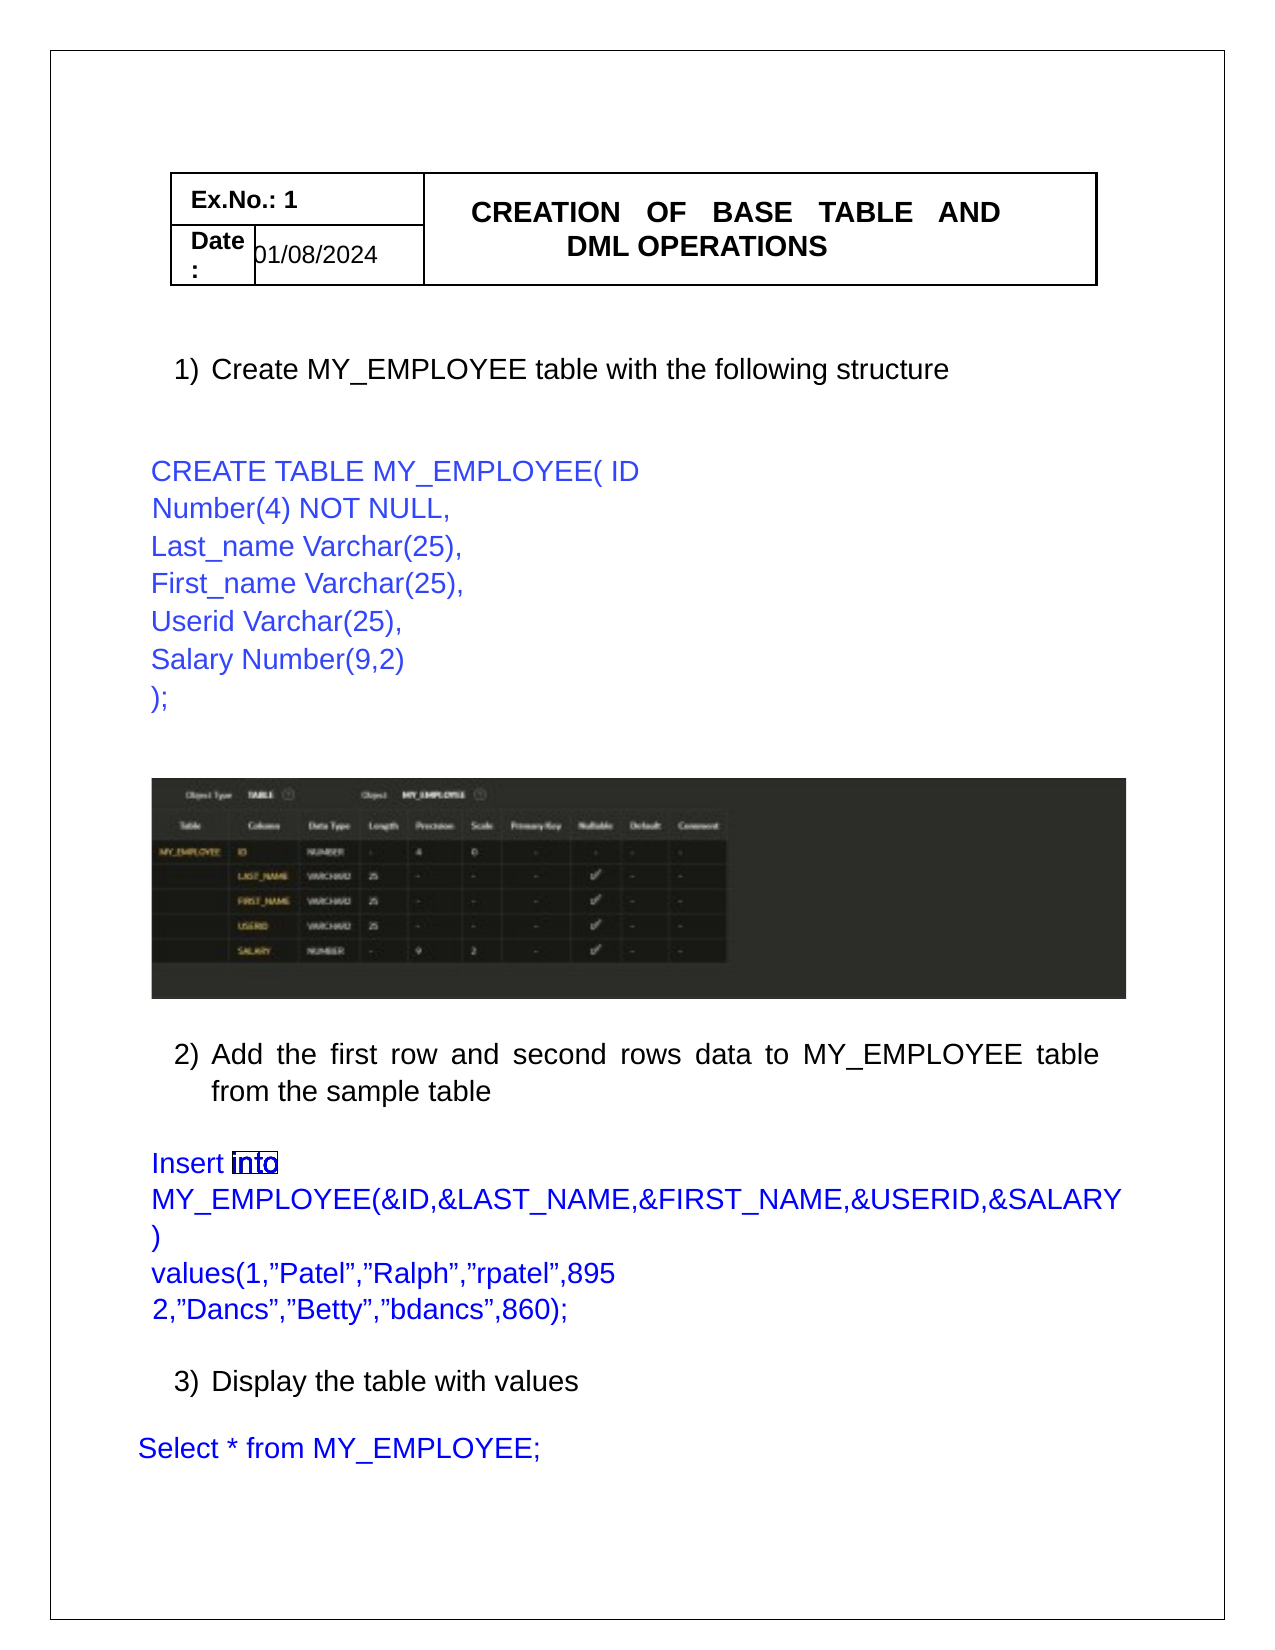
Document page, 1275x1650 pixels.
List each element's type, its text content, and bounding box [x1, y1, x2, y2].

text First_name Varchar(25), [151, 567, 645, 600]
list Display the table with values [173, 1364, 1102, 1398]
table_cell Date: [172, 226, 254, 283]
text ); [151, 680, 645, 713]
list Add the first row and second rows data to MY_EMPLOYEE table from the sample table [173, 1037, 1102, 1107]
table_header CREATION OF BASE TABLE AND DML OPERATIONS [425, 174, 1095, 283]
text MY_EMPLOYEE(&ID,&LAST_NAME,&FIRST_NAME,&USERID,&SALARY [151, 1182, 1220, 1216]
text ) [151, 1219, 1220, 1253]
text values(1,”Patel”,”Ralph”,”rpatel”,895 2,”Dancs”,”Betty”,”bdancs”,860); [151, 1256, 1035, 1325]
text Select * from MY_EMPLOYEE; [138, 1431, 1220, 1465]
table_cell 01/08/2024 [256, 226, 423, 283]
text Insert [151, 1146, 1220, 1179]
text Salary Number(9,2) [151, 642, 645, 676]
picture [151, 778, 1127, 999]
table_header Ex.No.: 1 [172, 174, 423, 224]
list Create MY_EMPLOYEE table with the following structure [173, 352, 1102, 386]
text Userid Varchar(25), [151, 604, 645, 638]
text Last_name Varchar(25), [151, 529, 645, 562]
text CREATE TABLE MY_EMPLOYEE( ID Number(4) NOT NULL, [151, 454, 645, 524]
